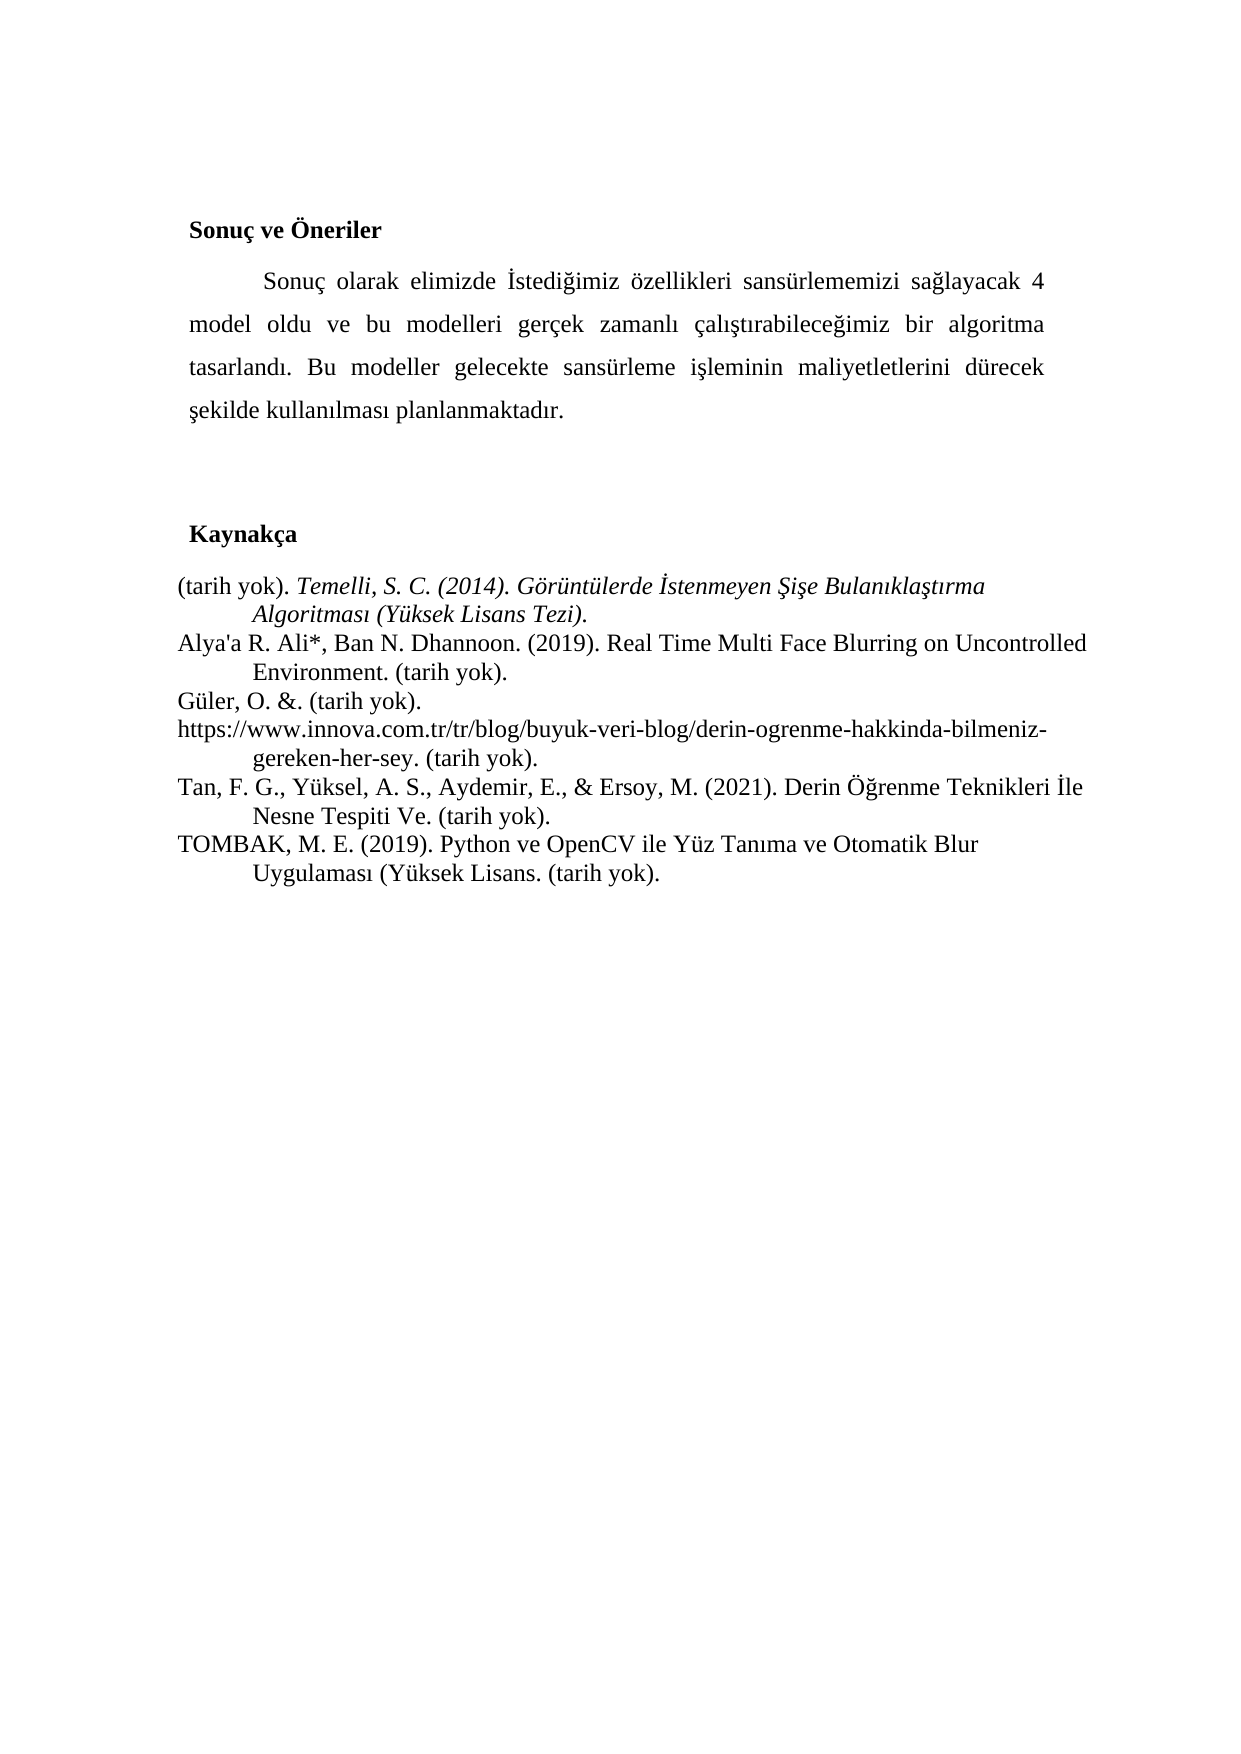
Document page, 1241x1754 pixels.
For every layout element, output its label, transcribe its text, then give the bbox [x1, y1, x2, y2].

text Sonuç olarak elimizde İstediğimiz özellikleri sansürlememizi sağlayacak 4 model oldu ve bu modelleri gerçek zamanlı çalıştırabileceğimiz bir algoritma tasarlandı. Bu modeller gelecekte sansürleme işleminin maliyetletlerini dürecek şekilde kullanılması planlanmaktadır. [189, 266, 1045, 424]
subtitle Sonuç ve Öneriler [189, 215, 1045, 243]
